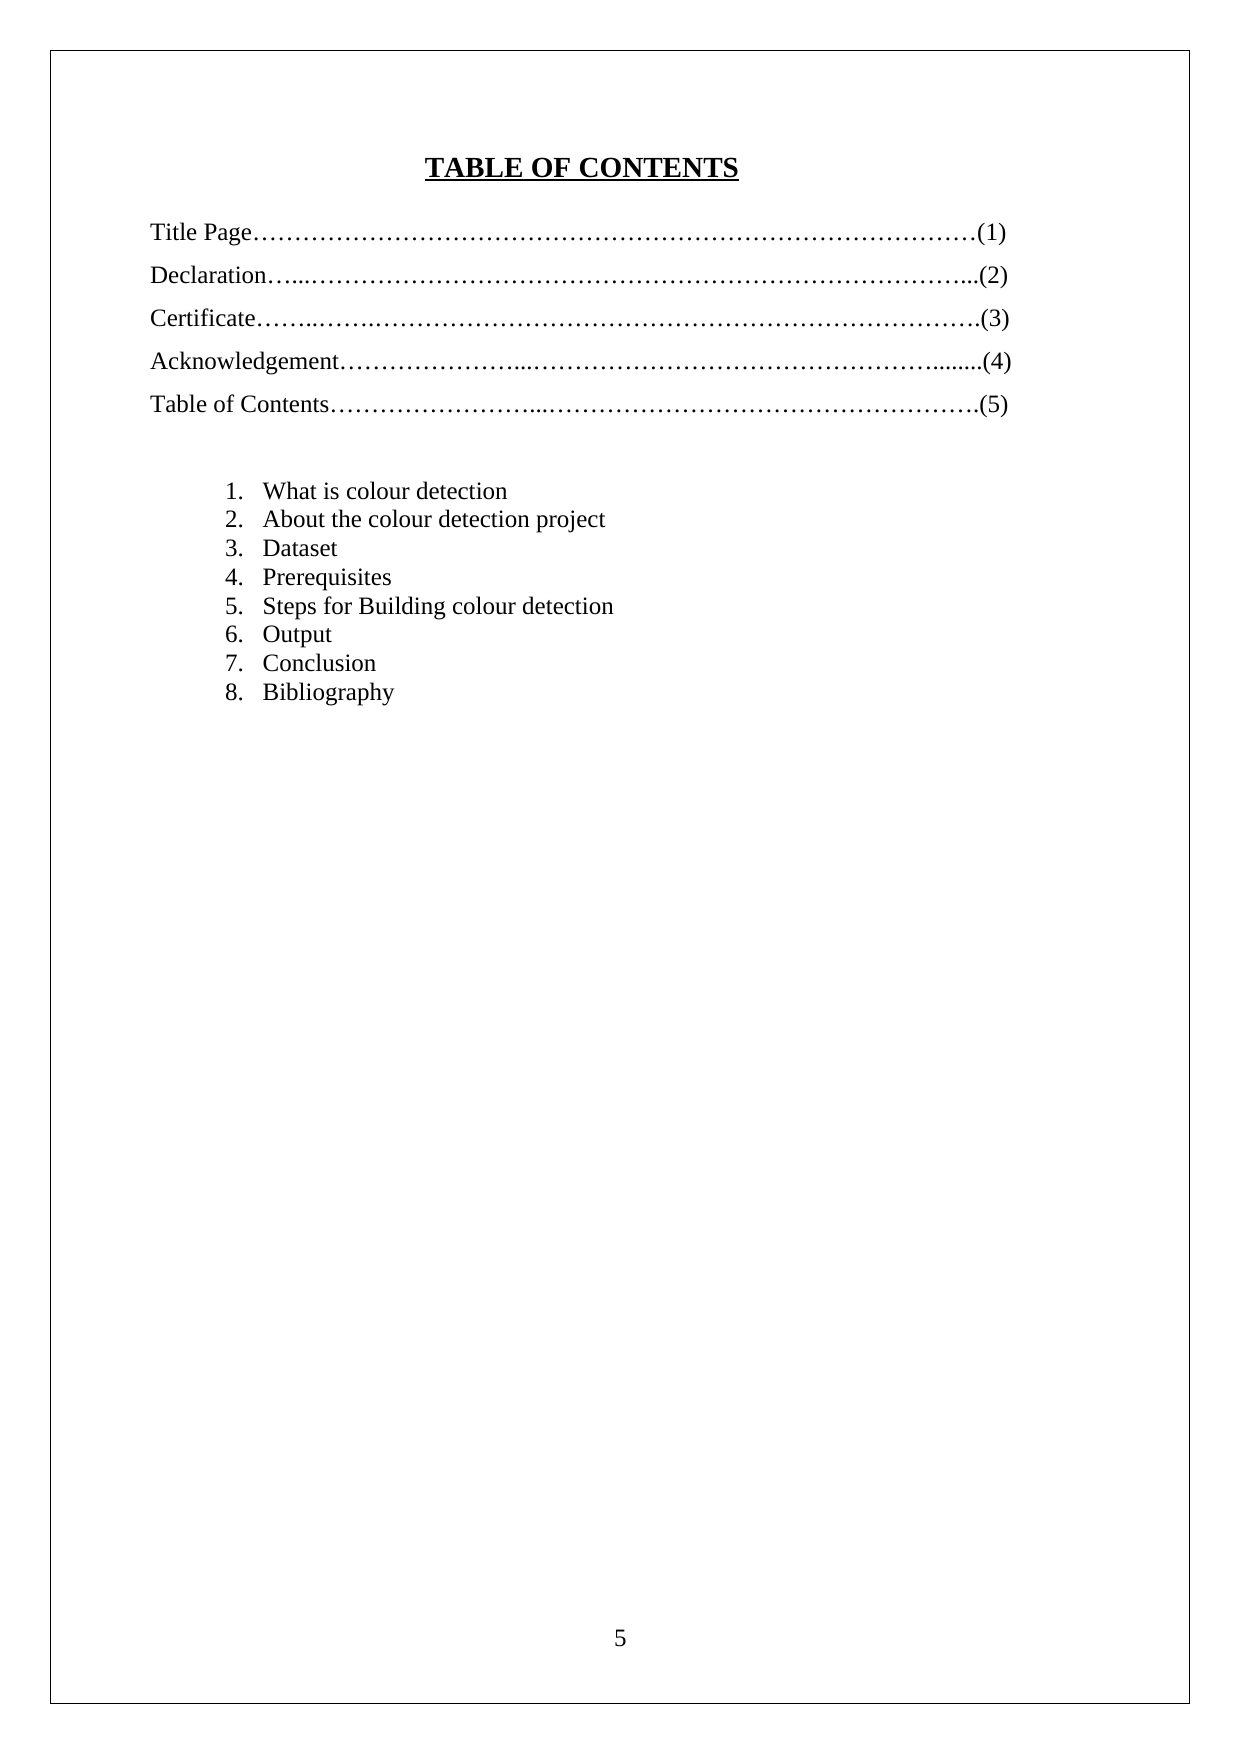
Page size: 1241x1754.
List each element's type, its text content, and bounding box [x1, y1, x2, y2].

text Acknowledgement…………………...…………………………………………........(4) [150, 346, 1090, 375]
text Table of Contents……………………...…………………………………………….(5) [150, 389, 1090, 418]
text Declaration…...……………………………………………………………………...(2) [150, 260, 1090, 289]
list Prerequisites [225, 562, 1090, 591]
list Conclusion [225, 648, 1090, 677]
list Steps for Building colour detection [225, 591, 1090, 619]
list About the colour detection project [225, 504, 1090, 533]
text Certificate……..…….……………………………………………………………….(3) [150, 303, 1090, 332]
text Title Page……………………………………………………………………………(1) [150, 217, 1090, 246]
list What is colour detection [225, 476, 1090, 504]
list Dataset [225, 533, 1090, 562]
list Output [225, 619, 1090, 648]
text TABLE OF CONTENTS [150, 150, 1013, 183]
list Bibliography [225, 677, 1090, 706]
